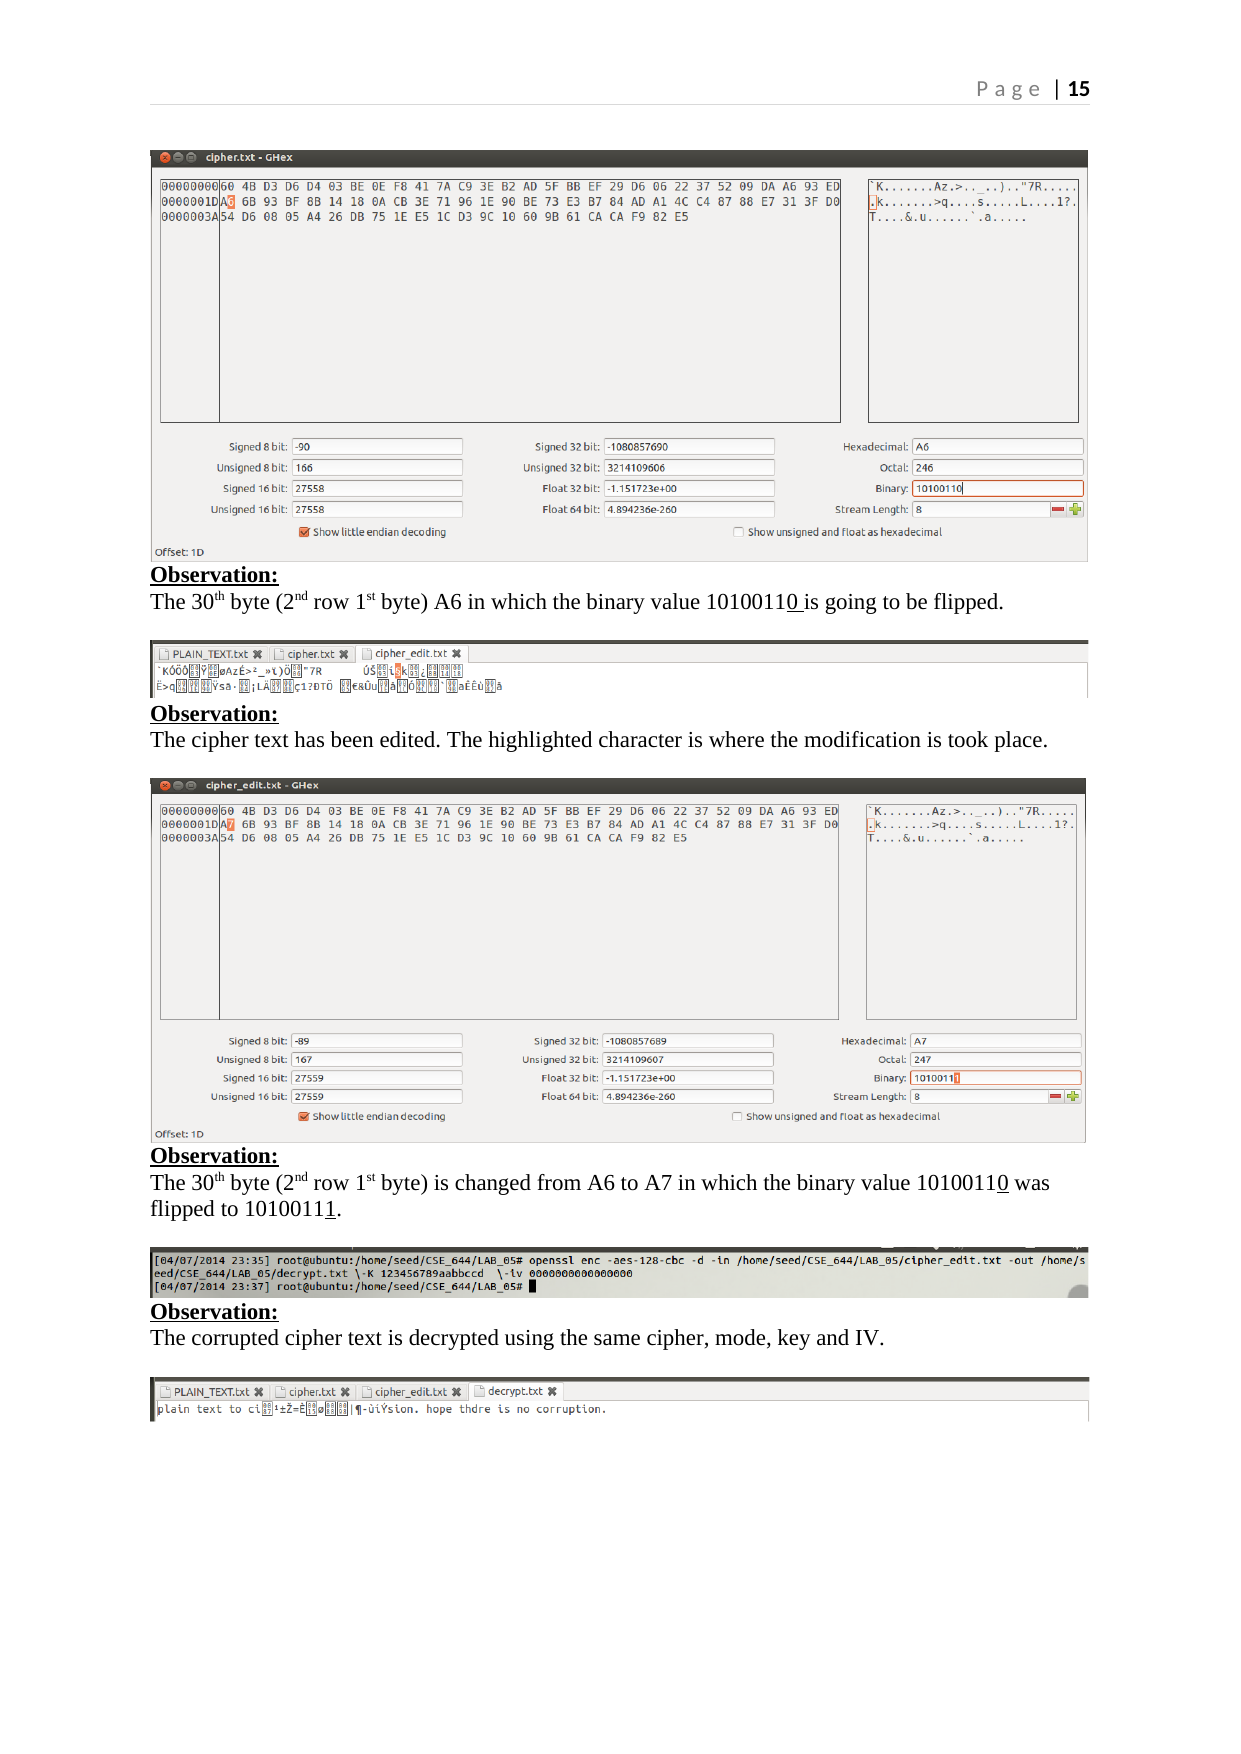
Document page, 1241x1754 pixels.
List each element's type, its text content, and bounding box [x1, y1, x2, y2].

picture [150, 640, 1089, 700]
text The 30th byte (2nd row 1st byte) A6 in which the binary value 10100110 is going to be flipped. [150, 588, 1090, 614]
picture [150, 778, 1089, 1143]
picture [150, 1377, 1090, 1422]
text Observation: [150, 700, 1090, 726]
text Observation: [150, 1298, 1090, 1324]
picture [150, 150, 1090, 562]
text The cipher text has been edited. The highlighted character is where the modification is took place. [150, 726, 1090, 753]
picture [150, 1247, 1089, 1298]
text The 30th byte (2nd row 1st byte) is changed from A6 to A7 in which the binary value 10100110 was flipped to 10100111. [150, 1169, 1090, 1222]
text Observation: [150, 562, 1090, 588]
text The corrupted cipher text is decrypted using the same cipher, mode, key and IV. [150, 1324, 1090, 1351]
text Observation: [150, 1142, 1090, 1169]
